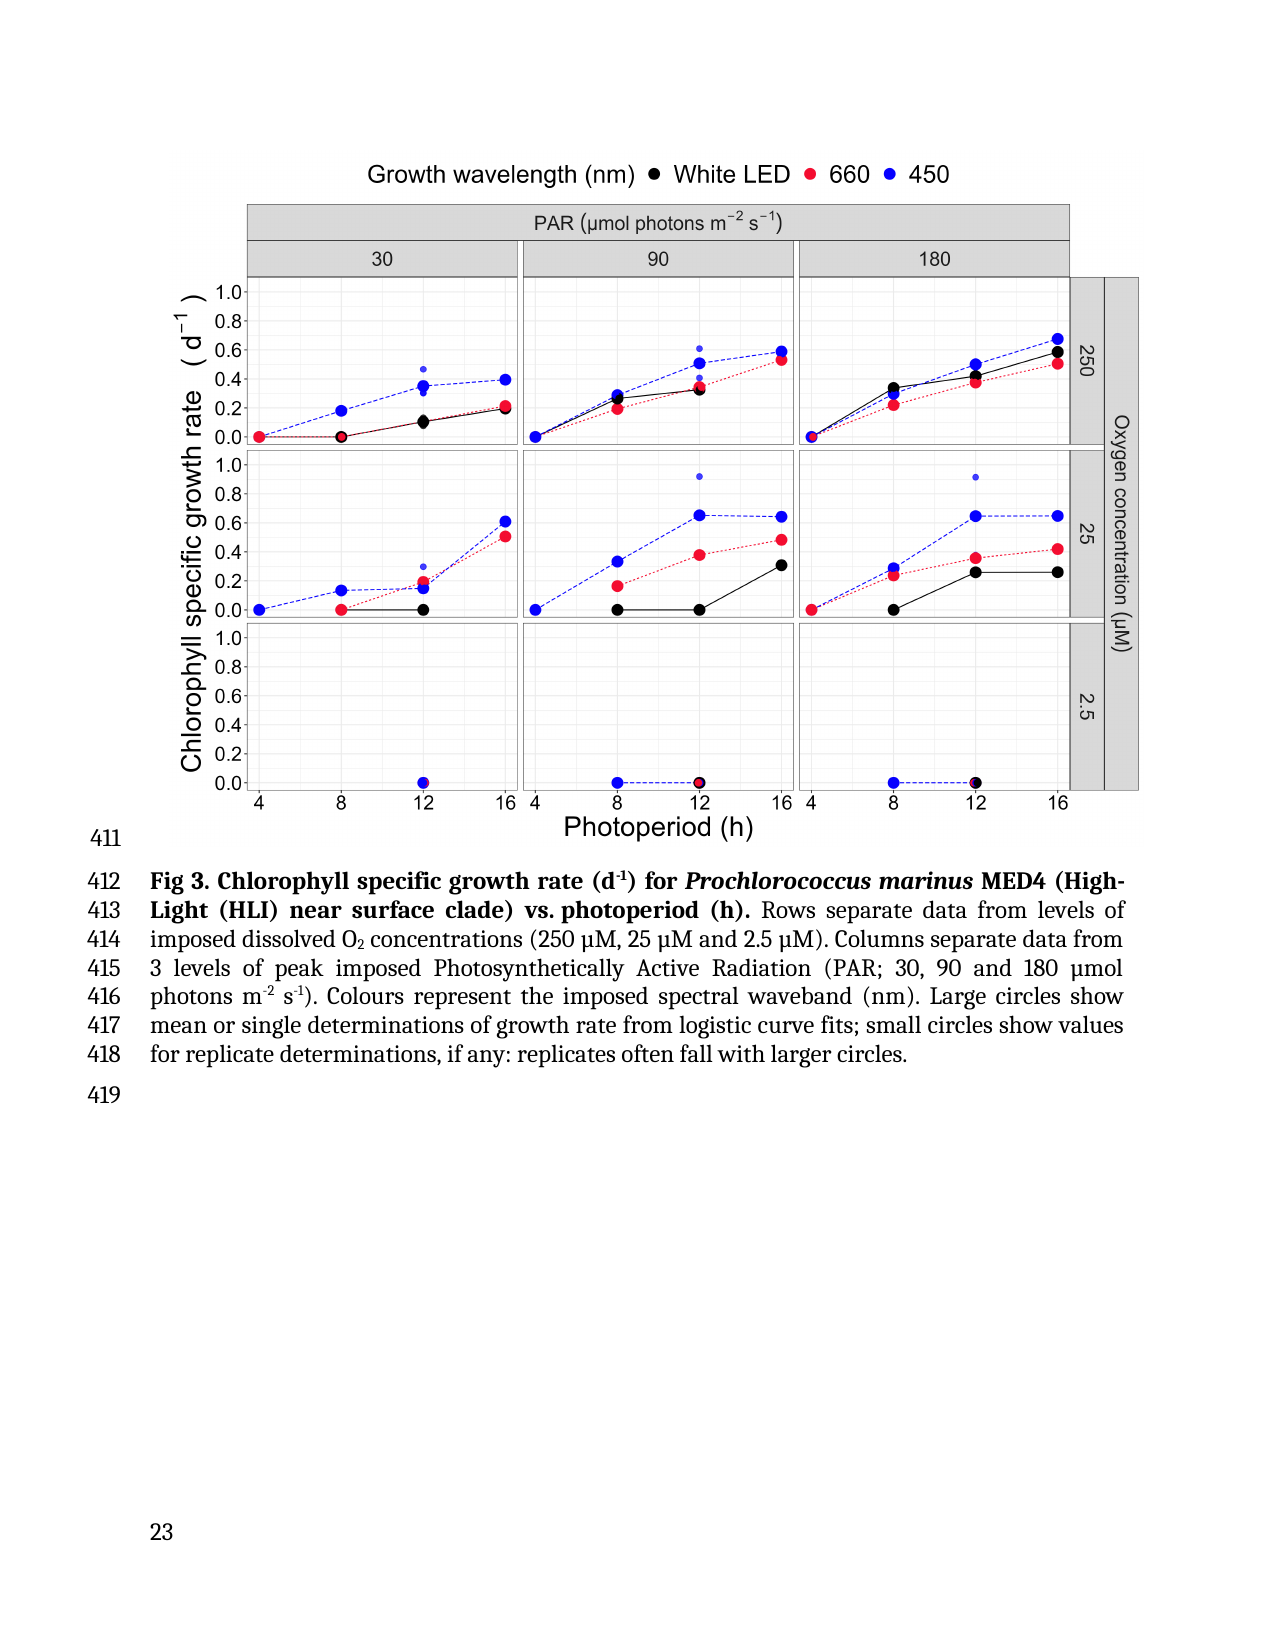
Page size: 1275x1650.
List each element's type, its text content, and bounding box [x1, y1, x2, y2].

text Fig 3. Chlorophyll specific growth rate (d-1) for Prochlorococcus marinus MED4 (High-Light (HLI) near surface clade) vs. photoperiod (h). Rows separate data from levels of imposed dissolved O2 concentrations (250 µM, 25 µM and 2.5 µM). Columns separate data from 3 levels of peak imposed Photosynthetically Active Radiation (PAR; 30, 90 and 180 µmol photons m-2 s-1). Colours represent the imposed spectral waveband (nm). Large circles show mean or single determinations of growth rate from logistic curve fits; small circles show values for replicate determinations, if any: replicates often fall with larger circles. [150, 867, 1125, 1068]
picture [168, 150, 1144, 847]
